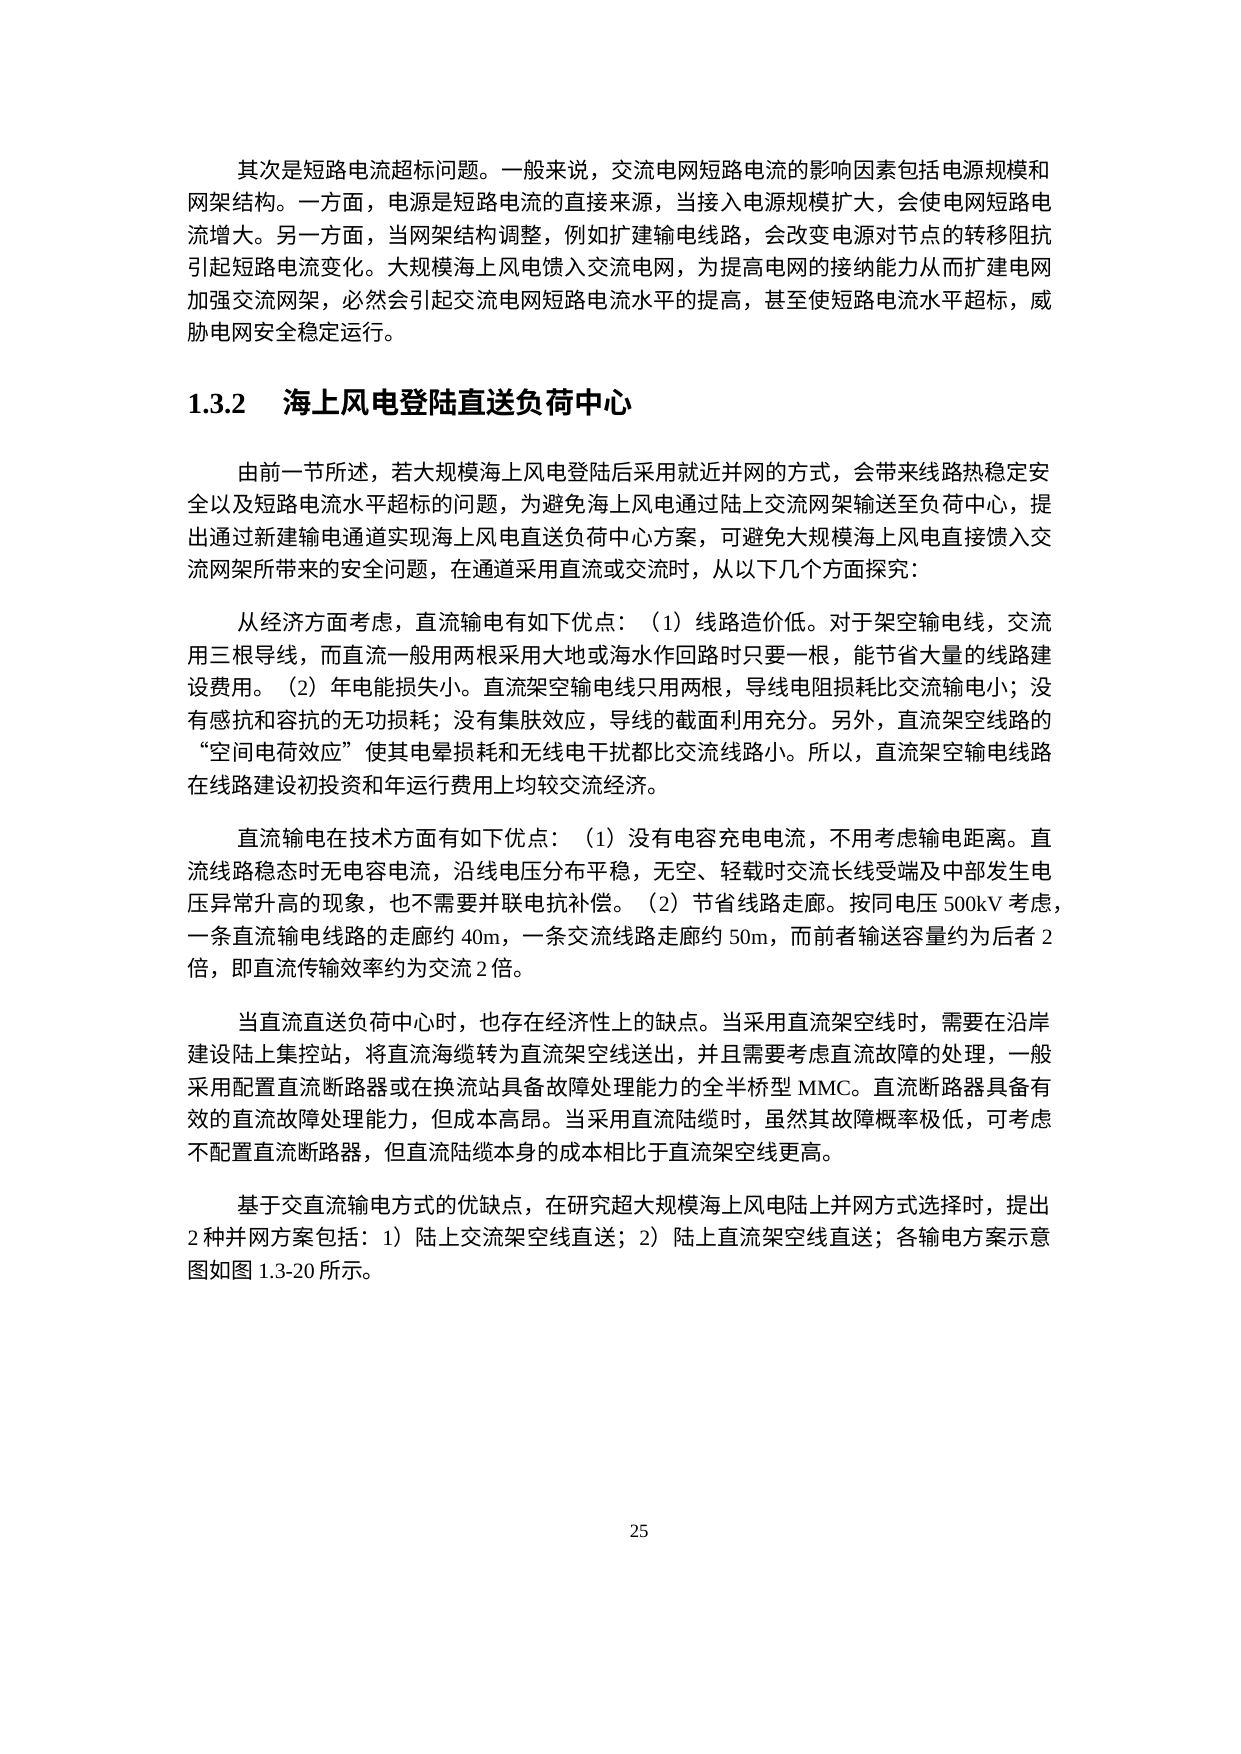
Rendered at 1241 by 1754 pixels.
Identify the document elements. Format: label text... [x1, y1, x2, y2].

text 当直流直送负荷中心时，也存在经济性上的缺点。当采用直流架空线时，需要在沿岸建设陆上集控站，将直流海缆转为直流架空线送出，并且需要考虑直流故障的处理，一般采用配置直流断路器或在换流站具备故障处理能力的全半桥型MMC。直流断路器具备有效的直流故障处理能力，但成本高昂。当采用直流陆缆时，虽然其故障概率极低，可考虑不配置直流断路器，但直流陆缆本身的成本相比于直流架空线更高。 [187, 1004, 1053, 1167]
subtitle 海上风电登陆直送负荷中心 [187, 368, 1053, 433]
text 其次是短路电流超标问题。一般来说，交流电网短路电流的影响因素包括电源规模和网架结构。一方面，电源是短路电流的直接来源，当接入电源规模扩大，会使电网短路电流增大。另一方面，当网架结构调整，例如扩建输电线路，会改变电源对节点的转移阻抗，引起短路电流变化。大规模海上风电馈入交流电网，为提高电网的接纳能力从而扩建电网，加强交流网架，必然会引起交流电网短路电流水平的提高，甚至使短路电流水平超标，威胁电网安全稳定运行。 [187, 152, 1053, 347]
text 直流输电在技术方面有如下优点：（1）没有电容充电电流，不用考虑输电距离。直流线路稳态时无电容电流，沿线电压分布平稳，无空、轻载时交流长线受端及中部发生电压异常升高的现象，也不需要并联电抗补偿。（2）节省线路走廊。按同电压500kV考虑，一条直流输电线路的走廊约40m，一条交流线路走廊约50m，而前者输送容量约为后者2倍，即直流传输效率约为交流2倍。 [187, 821, 1053, 983]
text 由前一节所述，若大规模海上风电登陆后采用就近并网的方式，会带来线路热稳定安全以及短路电流水平超标的问题，为避免海上风电通过陆上交流网架输送至负荷中心，提出通过新建输电通道实现海上风电直送负荷中心方案，可避免大规模海上风电直接馈入交流网架所带来的安全问题，在通道采用直流或交流时，从以下几个方面探究： [187, 454, 1053, 584]
text 从经济方面考虑，直流输电有如下优点：（1）线路造价低。对于架空输电线，交流用三根导线，而直流一般用两根采用大地或海水作回路时只要一根，能节省大量的线路建设费用。（2）年电能损失小。直流架空输电线只用两根，导线电阻损耗比交流输电小；没有感抗和容抗的无功损耗；没有集肤效应，导线的截面利用充分。另外，直流架空线路的“空间电荷效应”使其电晕损耗和无线电干扰都比交流线路小。所以，直流架空输电线路在线路建设初投资和年运行费用上均较交流经济。 [187, 605, 1053, 800]
